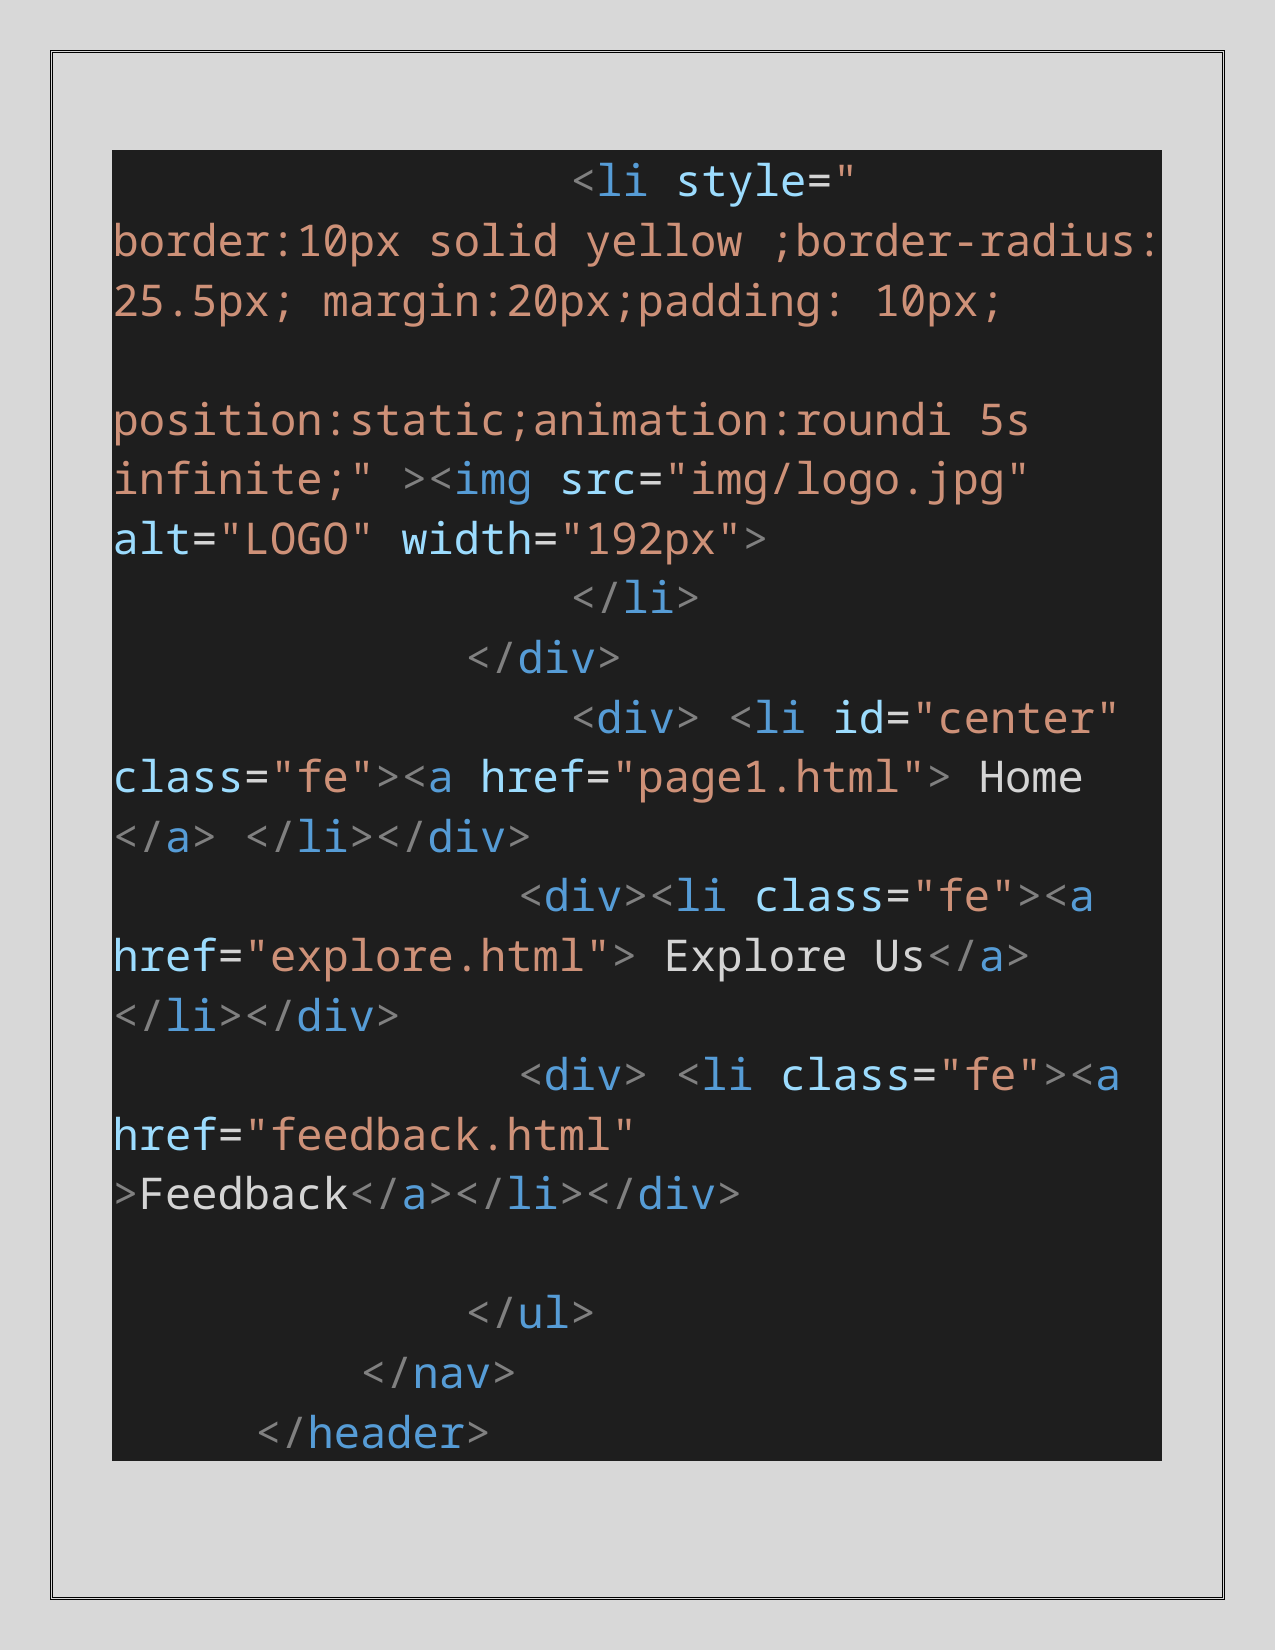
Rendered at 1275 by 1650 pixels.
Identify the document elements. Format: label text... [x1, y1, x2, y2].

text </div> [112, 627, 1162, 686]
text <div><li class="fe"><a href="explore.html"> Explore Us</a> </li></div> [112, 865, 1162, 1044]
text </ul> [112, 1282, 1162, 1342]
text position:static;animation:roundi 5s infinite;" ><img src="img/logo.jpg" alt="LOGO" width="192px"> [112, 329, 1162, 567]
text </header> [112, 1401, 1162, 1461]
text <div> <li class="fe"><a href="feedback.html" >Feedback</a></li></div> [112, 1044, 1162, 1222]
text </li> [112, 567, 1162, 627]
text </nav> [112, 1342, 1162, 1401]
text <li style=" border:10px solid yellow ;border-radius: 25.5px; margin:20px;padding: 10px; [112, 150, 1162, 329]
text <div> <li id="center" class="fe"><a href="page1.html"> Home </a> </li></div> [112, 686, 1162, 865]
